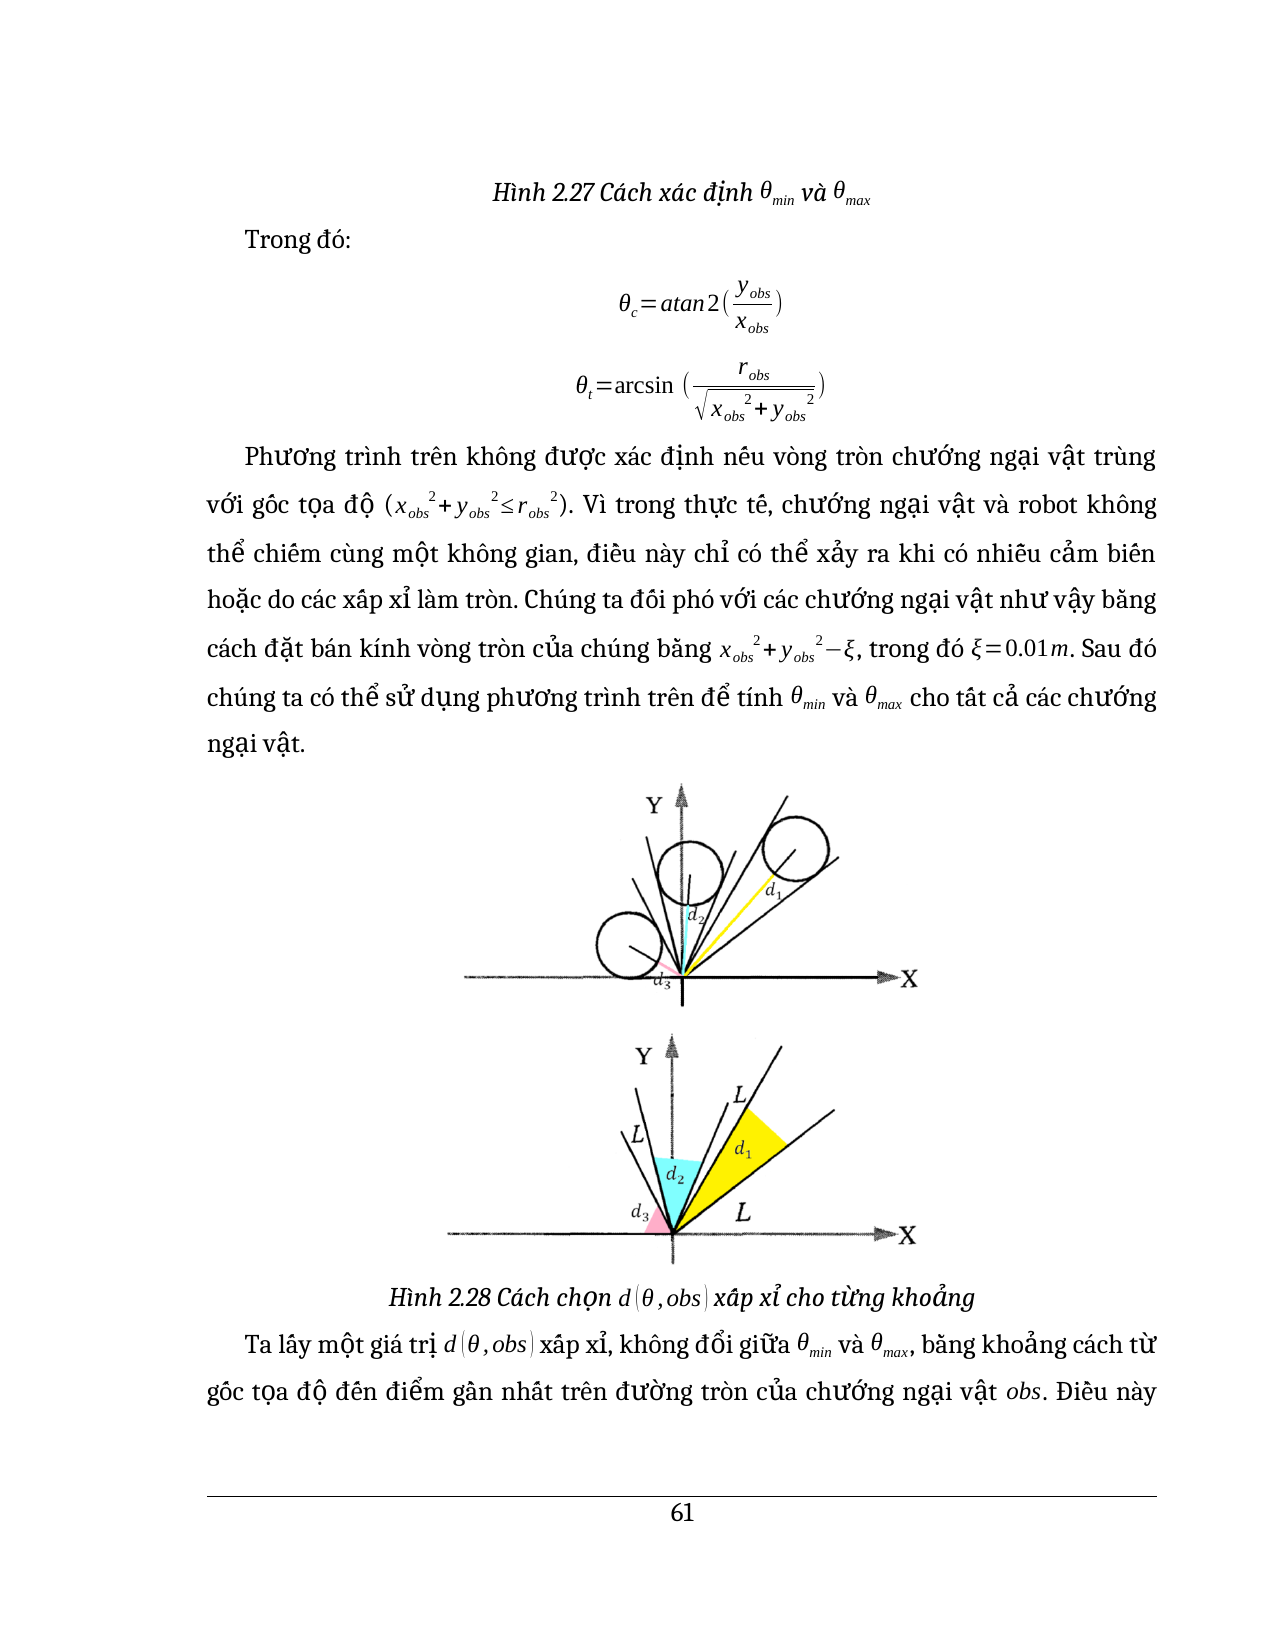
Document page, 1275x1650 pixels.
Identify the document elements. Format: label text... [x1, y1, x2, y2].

text Trong đó: [207, 224, 1157, 255]
picture [445, 775, 918, 1012]
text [207, 1329, 1157, 1407]
text Phương trình trên không được xác định nếu vòng tròn chướng ngại vật trùng với gốc tọa độ (). Vì trong thực tế, chướng ngại vật và robot không thể chiếm cùng một không gian, điều này chỉ có thể xảy ra khi có nhiễu cảm biến hoặc do các xấp xỉ làm tròn. Chúng ta đối phó với các chướng ngại vật như vậy bằng cách đặt bán kính vòng tròn của chúng bằng , trong đó . Sau đó chúng ta có thể sử dụng phương trình trên để tính và cho tất cả các chướng ngại vật. [207, 441, 1157, 759]
picture [445, 1027, 918, 1267]
